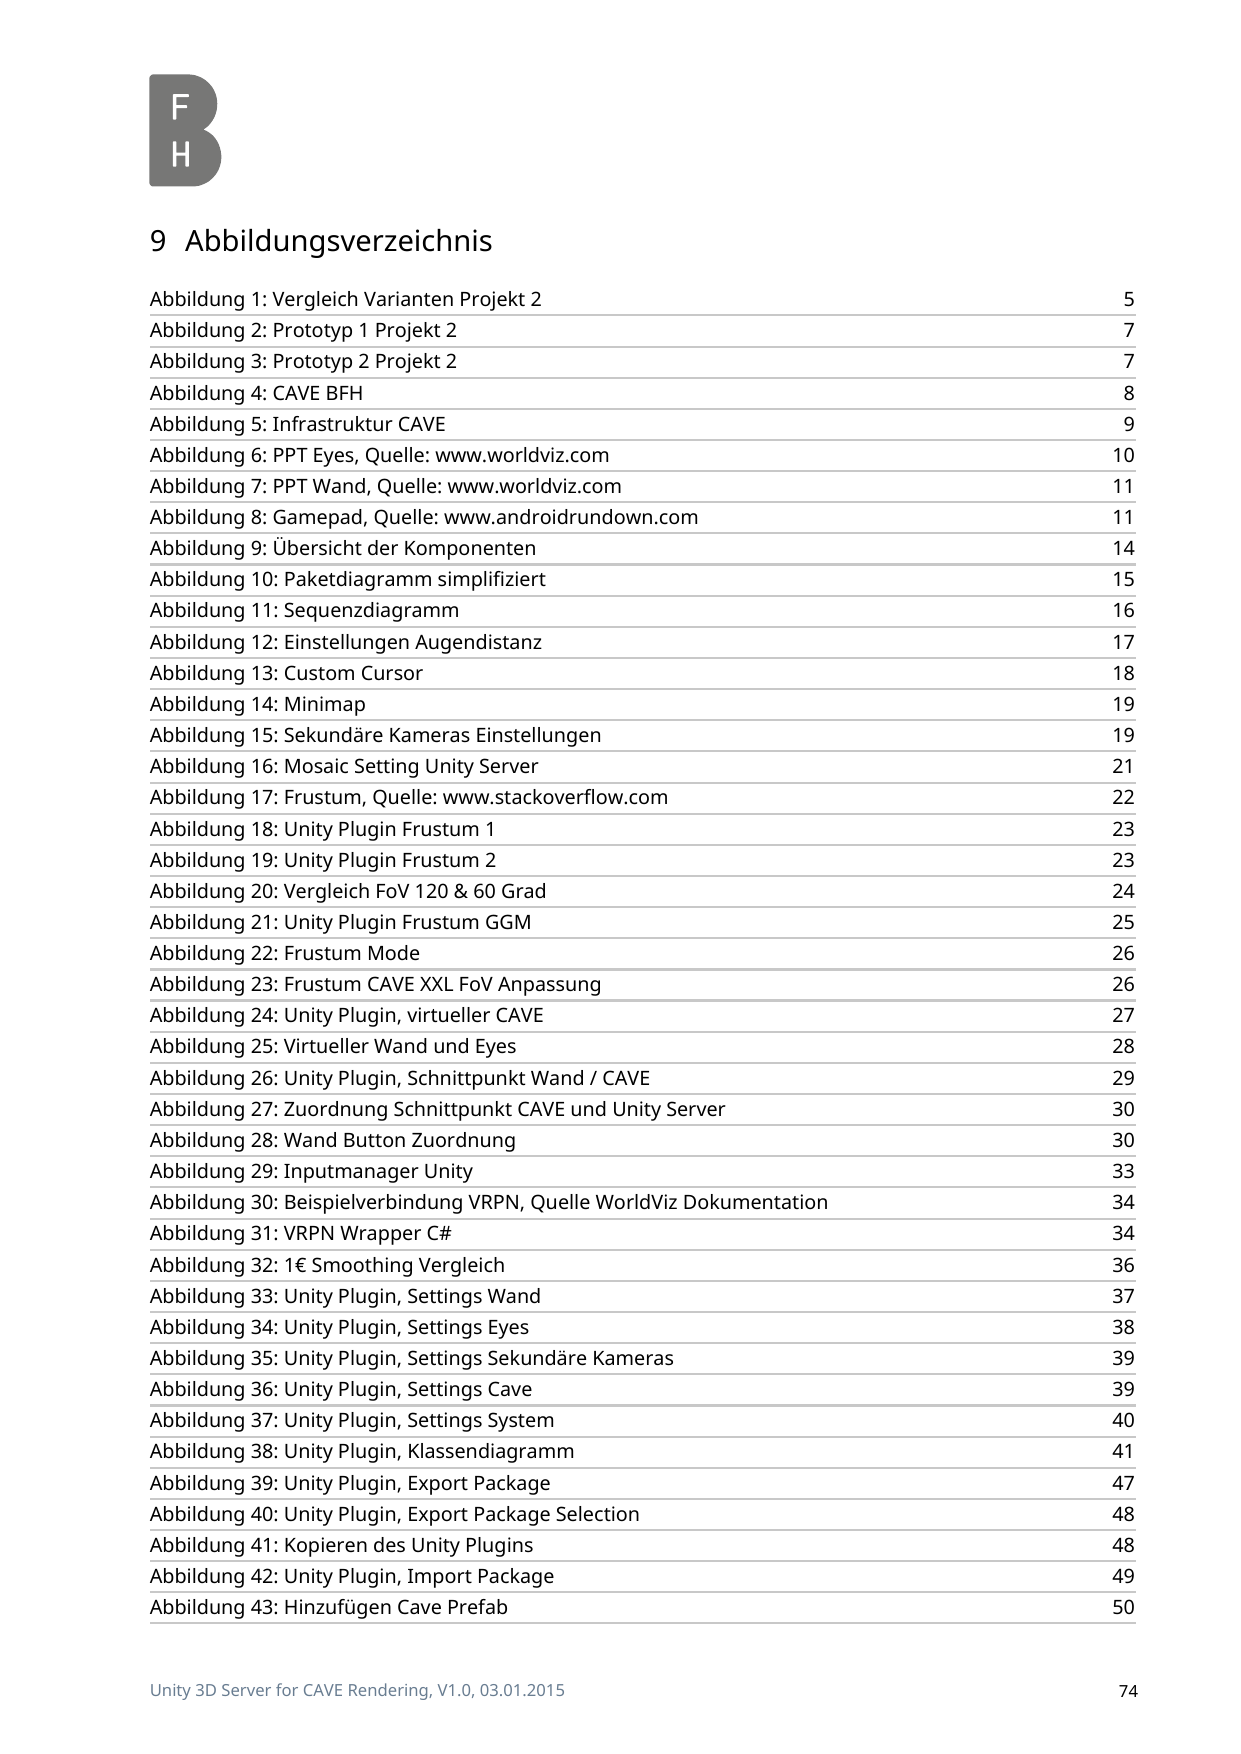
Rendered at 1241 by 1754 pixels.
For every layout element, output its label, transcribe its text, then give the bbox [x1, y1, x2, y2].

text Abbildung 40: Unity Plugin, Export Package Selection 48 [149, 1500, 1136, 1531]
text Abbildung 25: Virtueller Wand und Eyes 28 [149, 1033, 1136, 1064]
text Abbildung 21: Unity Plugin Frustum GGM 25 [149, 908, 1136, 939]
text Abbildung 23: Frustum CAVE XXL FoV Anpassung 26 [149, 971, 1136, 1002]
text Abbildung 24: Unity Plugin, virtueller CAVE 27 [149, 1002, 1136, 1033]
text Abbildung 5: Infrastruktur CAVE 9 [149, 410, 1136, 441]
text Abbildung 32: 1€ Smoothing Vergleich 36 [149, 1251, 1136, 1282]
text Abbildung 2: Prototyp 1 Projekt 2 7 [149, 316, 1136, 348]
text Abbildung 3: Prototyp 2 Projekt 2 7 [149, 348, 1136, 379]
text Abbildung 35: Unity Plugin, Settings Sekundäre Kameras 39 [149, 1344, 1136, 1375]
text Abbildung 17: Frustum, Quelle: www.stackoverflow.com 22 [149, 784, 1136, 815]
text Abbildung 31: VRPN Wrapper C# 34 [149, 1220, 1136, 1251]
text Abbildung 41: Kopieren des Unity Plugins 48 [149, 1531, 1136, 1562]
text Abbildung 16: Mosaic Setting Unity Server 21 [149, 752, 1136, 784]
text Abbildung 13: Custom Cursor 18 [149, 659, 1136, 690]
text Abbildung 8: Gamepad, Quelle: www.androidrundown.com 11 [149, 503, 1136, 534]
text Abbildung 34: Unity Plugin, Settings Eyes 38 [149, 1313, 1136, 1344]
subtitle Abbildungsverzeichnis [149, 221, 1136, 260]
text Abbildung 19: Unity Plugin Frustum 2 23 [149, 846, 1136, 877]
text Abbildung 27: Zuordnung Schnittpunkt CAVE und Unity Server 30 [149, 1095, 1136, 1126]
text Abbildung 10: Paketdiagramm simplifiziert 15 [149, 566, 1136, 597]
text Abbildung 37: Unity Plugin, Settings System 40 [149, 1407, 1136, 1438]
text Abbildung 11: Sequenzdiagramm 16 [149, 597, 1136, 628]
text Abbildung 22: Frustum Mode 26 [149, 939, 1136, 971]
text Abbildung 42: Unity Plugin, Import Package 49 [149, 1562, 1136, 1593]
text Abbildung 12: Einstellungen Augendistanz 17 [149, 628, 1136, 659]
text Abbildung 26: Unity Plugin, Schnittpunkt Wand / CAVE 29 [149, 1064, 1136, 1095]
text Abbildung 4: CAVE BFH 8 [149, 379, 1136, 410]
text Abbildung 15: Sekundäre Kameras Einstellungen 19 [149, 721, 1136, 752]
text Abbildung 38: Unity Plugin, Klassendiagramm 41 [149, 1438, 1136, 1469]
text Abbildung 33: Unity Plugin, Settings Wand 37 [149, 1282, 1136, 1313]
text Abbildung 6: PPT Eyes, Quelle: www.worldviz.com 10 [149, 441, 1136, 472]
text Abbildung 30: Beispielverbindung VRPN, Quelle WorldViz Dokumentation 34 [149, 1188, 1136, 1220]
text Abbildung 20: Vergleich FoV 120 & 60 Grad 24 [149, 877, 1136, 908]
text Abbildung 36: Unity Plugin, Settings Cave 39 [149, 1375, 1136, 1407]
text Abbildung 29: Inputmanager Unity 33 [149, 1157, 1136, 1188]
text Abbildung 43: Hinzufügen Cave Prefab 50 [149, 1593, 1136, 1624]
text Abbildung 7: PPT Wand, Quelle: www.worldviz.com 11 [149, 472, 1136, 503]
text Abbildung 14: Minimap 19 [149, 690, 1136, 721]
text Abbildung 9: Übersicht der Komponenten 14 [149, 534, 1136, 566]
text Abbildung 39: Unity Plugin, Export Package 47 [149, 1469, 1136, 1500]
text Abbildung 18: Unity Plugin Frustum 1 23 [149, 815, 1136, 846]
text Abbildung 28: Wand Button Zuordnung 30 [149, 1126, 1136, 1157]
text Abbildung 1: Vergleich Varianten Projekt 2 5 [149, 285, 1136, 316]
